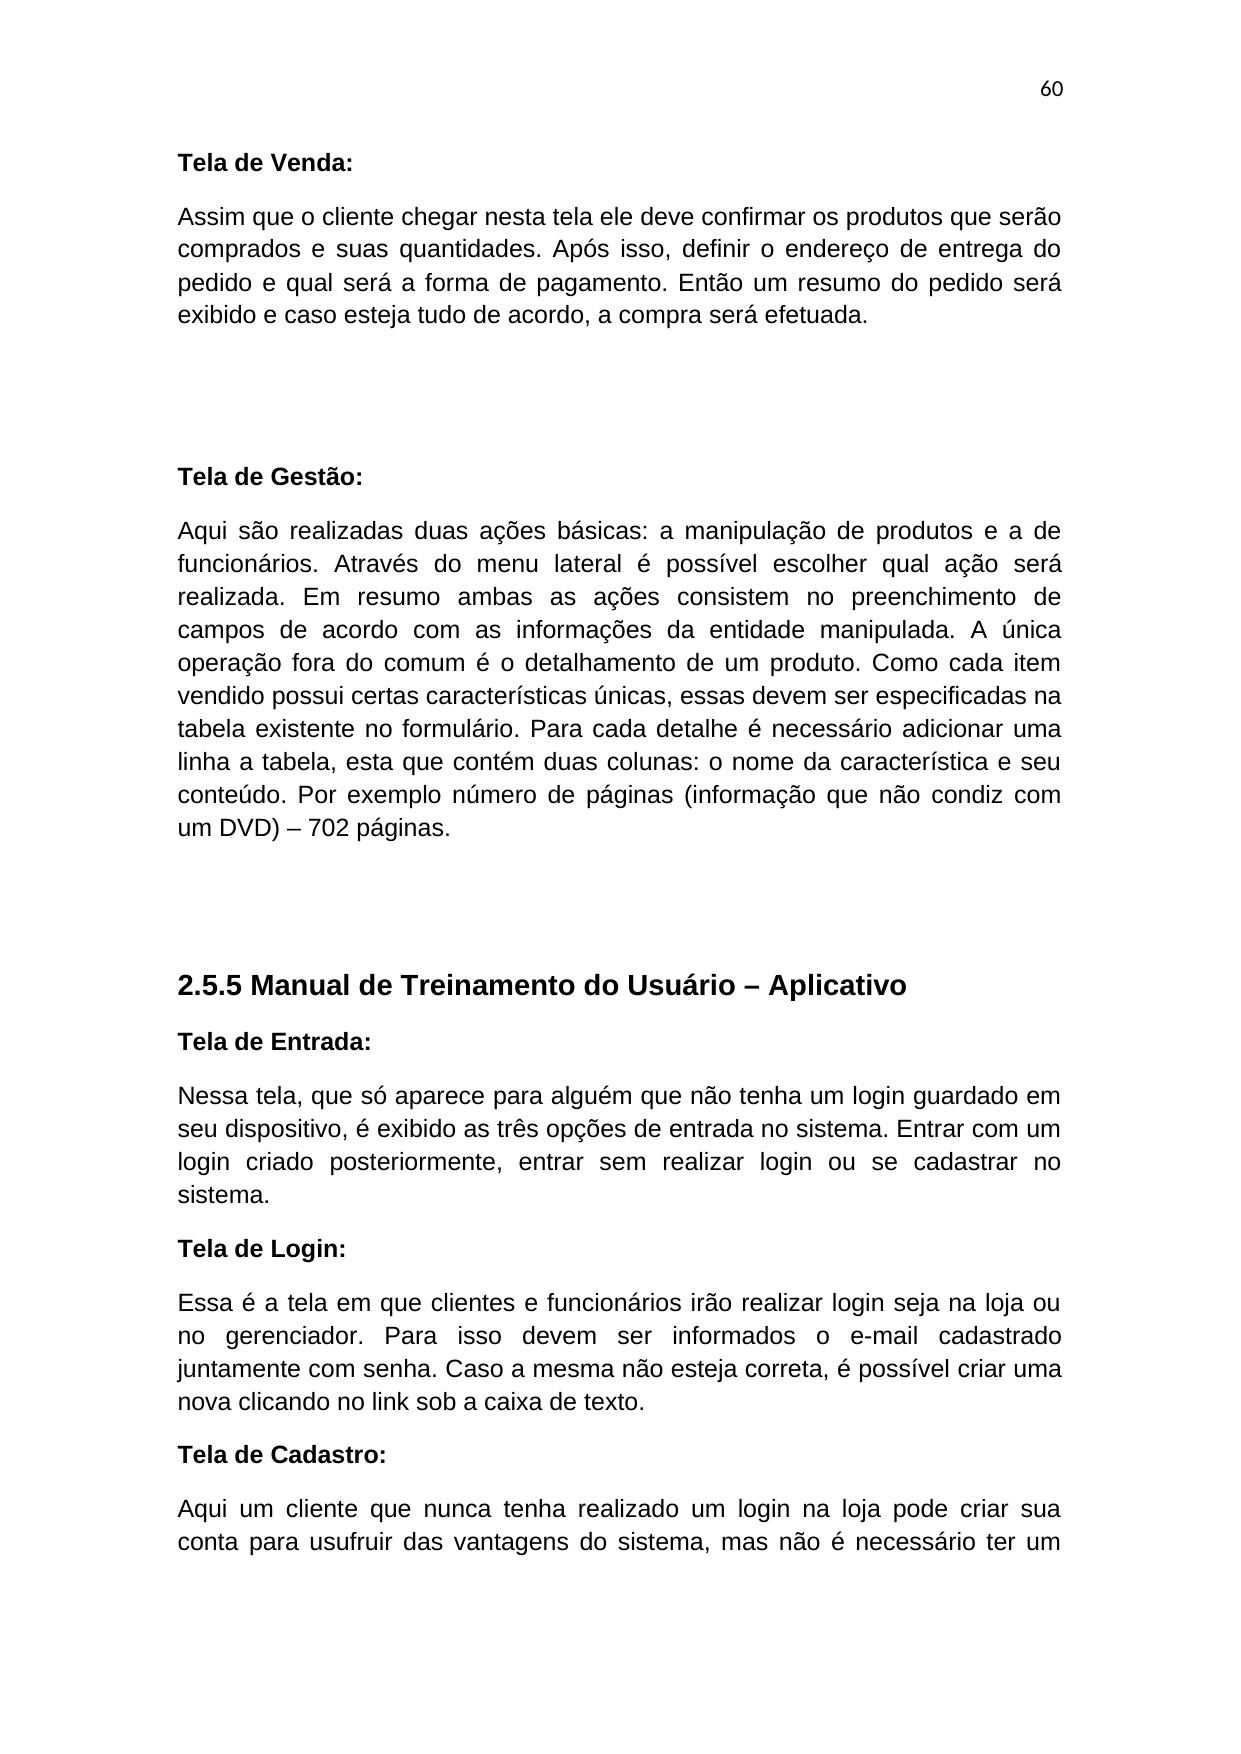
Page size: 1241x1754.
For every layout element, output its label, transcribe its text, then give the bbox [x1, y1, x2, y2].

text Aqui são realizadas duas ações básicas: a manipulação de produtos e a de funcionários. Através do menu lateral é possível escolher qual ação será realizada. Em resumo ambas as ações consistem no preenchimento de campos de acordo com as informações da entidade manipulada. A única operação fora do comum é o detalhamento de um produto. Como cada item vendido possui certas características únicas, essas devem ser especificadas na tabela existente no formulário. Para cada detalhe é necessário adicionar uma linha a tabela, esta que contém duas colunas: o nome da característica e seu conteúdo. Por exemplo número de páginas (informação que não condiz com um DVD) – 702 páginas. [177, 516, 1063, 842]
text Tela de Login: [177, 1234, 1063, 1262]
text Tela de Cadastro: [177, 1441, 1063, 1469]
text Tela de Gestão: [177, 462, 1063, 491]
text Essa é a tela em que clientes e funcionários irão realizar login seja na loja ou no gerenciador. Para isso devem ser informados o e-mail cadastrado juntamente com senha. Caso a mesma não esteja correta, é possível criar uma nova clicando no link sob a caixa de texto. [177, 1288, 1063, 1415]
text Nessa tela, que só aparece para alguém que não tenha um login guardado em seu dispositivo, é exibido as três opções de entrada no sistema. Entrar com um login criado posteriormente, entrar sem realizar login ou se cadastrar no sistema. [177, 1081, 1063, 1209]
text Tela de Venda: [177, 148, 1063, 176]
text Assim que o cliente chegar nesta tela ele deve confirmar os produtos que serão comprados e suas quantidades. Após isso, definir o endereço de entrega do pedido e qual será a forma de pagamento. Então um resumo do pedido será exibido e caso esteja tudo de acordo, a compra será efetuada. [177, 201, 1063, 329]
text 2.5.5 Manual de Treinamento do Usuário – Aplicativo [177, 968, 1063, 1001]
text Tela de Entrada: [177, 1027, 1063, 1056]
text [177, 1494, 1063, 1556]
